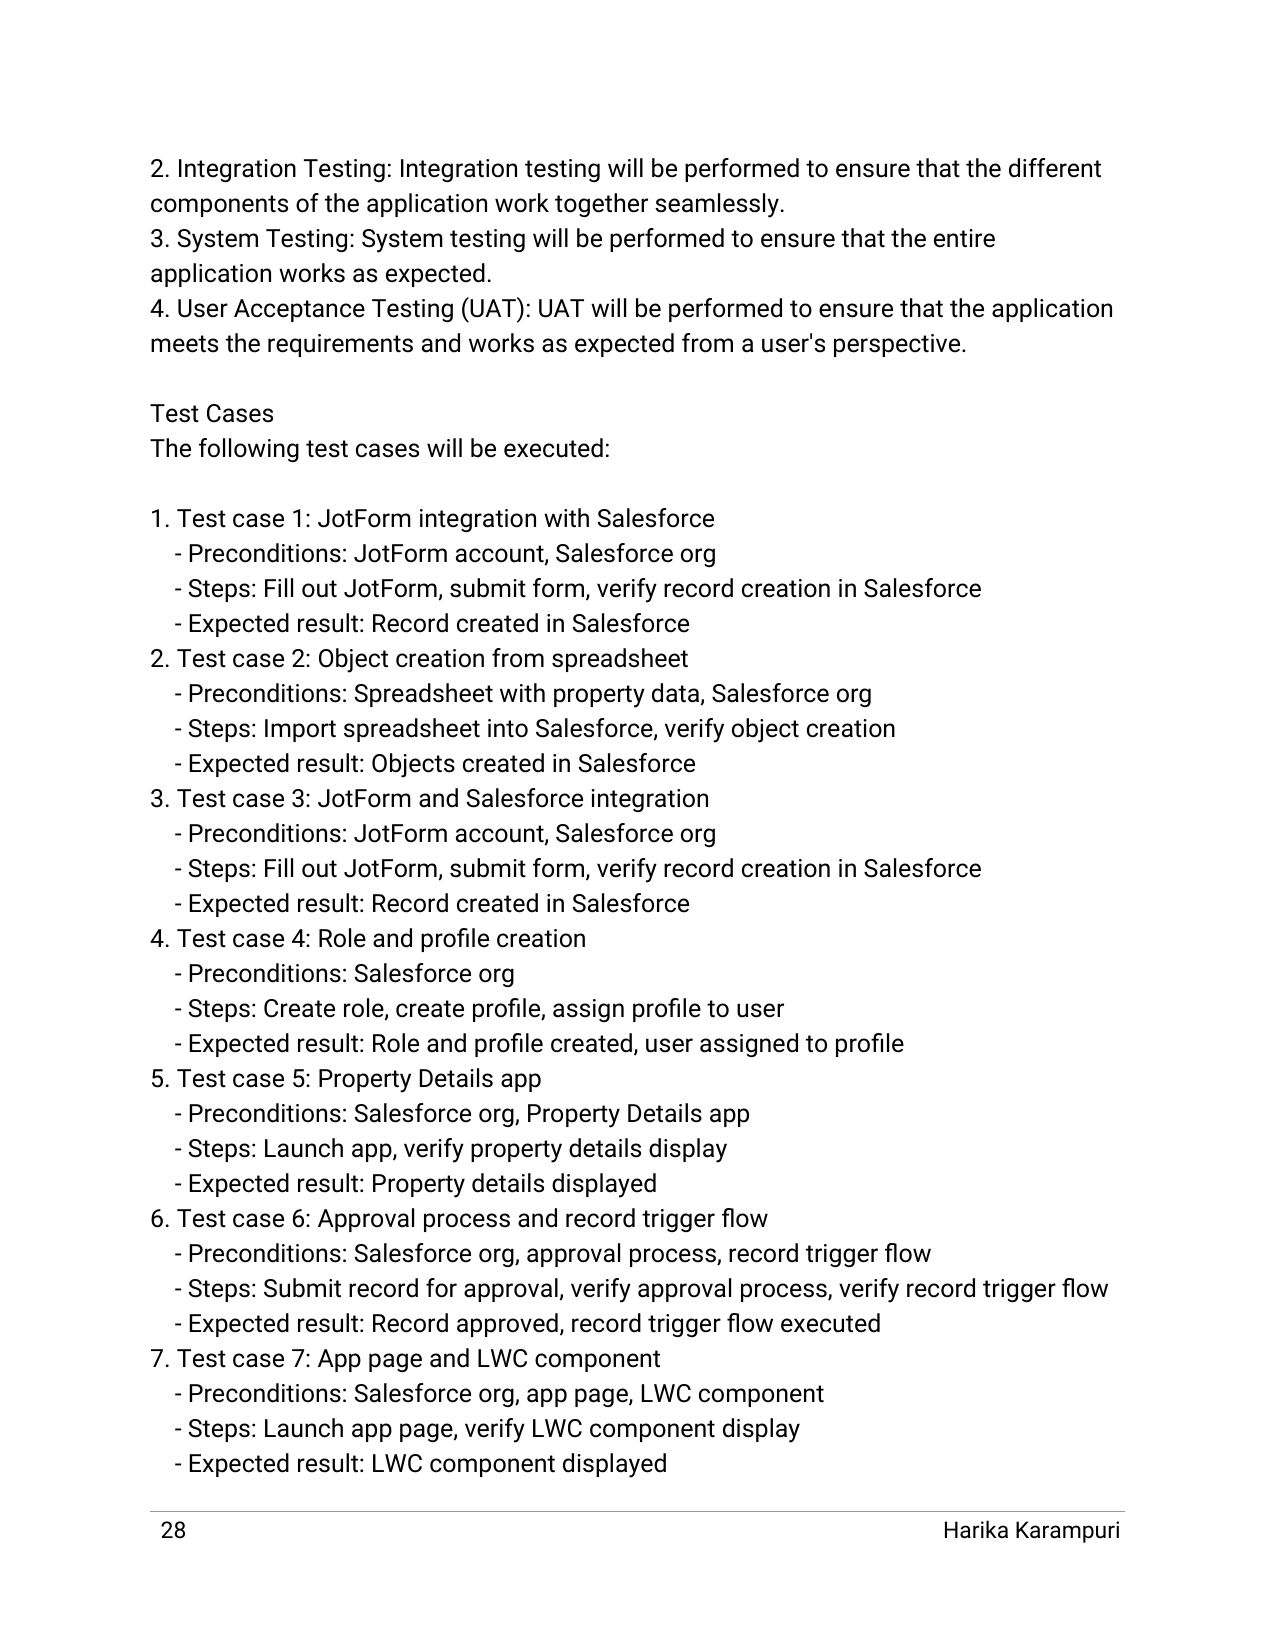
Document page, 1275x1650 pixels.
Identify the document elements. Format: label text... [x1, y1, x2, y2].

text The following test cases will be executed: [150, 430, 1125, 465]
text 4. User Acceptance Testing (UAT): UAT will be performed to ensure that the application meets the requirements and works as expected from a user's perspective. [150, 290, 1125, 360]
text - Preconditions: Salesforce org [150, 955, 1125, 990]
text - Steps: Create role, create profile, assign profile to user [150, 990, 1125, 1025]
text 3. Test case 3: JotForm and Salesforce integration [150, 780, 1125, 815]
text - Expected result: Role and profile created, user assigned to profile [150, 1025, 1125, 1060]
text - Expected result: Property details displayed [150, 1165, 1125, 1200]
text - Steps: Fill out JotForm, submit form, verify record creation in Salesforce [150, 850, 1125, 885]
text - Preconditions: Salesforce org, Property Details app [150, 1095, 1125, 1130]
text - Steps: Launch app, verify property details display [150, 1130, 1125, 1165]
text 4. Test case 4: Role and profile creation [150, 920, 1125, 955]
text - Steps: Launch app page, verify LWC component display [150, 1410, 1125, 1445]
text 3. System Testing: System testing will be performed to ensure that the entire application works as expected. [150, 220, 1125, 290]
text 2. Test case 2: Object creation from spreadsheet [150, 640, 1125, 675]
text - Steps: Fill out JotForm, submit form, verify record creation in Salesforce [150, 570, 1125, 605]
text 1. Test case 1: JotForm integration with Salesforce [150, 500, 1125, 535]
text - Preconditions: Spreadsheet with property data, Salesforce org [150, 675, 1125, 710]
text 5. Test case 5: Property Details app [150, 1060, 1125, 1095]
text - Expected result: Record created in Salesforce [150, 885, 1125, 920]
text - Expected result: Objects created in Salesforce [150, 745, 1125, 780]
text - Steps: Import spreadsheet into Salesforce, verify object creation [150, 710, 1125, 745]
text 6. Test case 6: Approval process and record trigger flow [150, 1200, 1125, 1235]
text 7. Test case 7: App page and LWC component [150, 1340, 1125, 1375]
text Test Cases [150, 395, 1125, 430]
text - Preconditions: Salesforce org, app page, LWC component [150, 1375, 1125, 1410]
text 2. Integration Testing: Integration testing will be performed to ensure that the different components of the application work together seamlessly. [150, 150, 1125, 220]
text - Preconditions: JotForm account, Salesforce org [150, 535, 1125, 570]
text - Preconditions: JotForm account, Salesforce org [150, 815, 1125, 850]
text - Steps: Submit record for approval, verify approval process, verify record trigger flow [150, 1270, 1125, 1305]
text - Expected result: Record approved, record trigger flow executed [150, 1305, 1125, 1340]
text - Preconditions: Salesforce org, approval process, record trigger flow [150, 1235, 1125, 1270]
text - Expected result: Record created in Salesforce [150, 605, 1125, 640]
text - Expected result: LWC component displayed [150, 1445, 1125, 1480]
